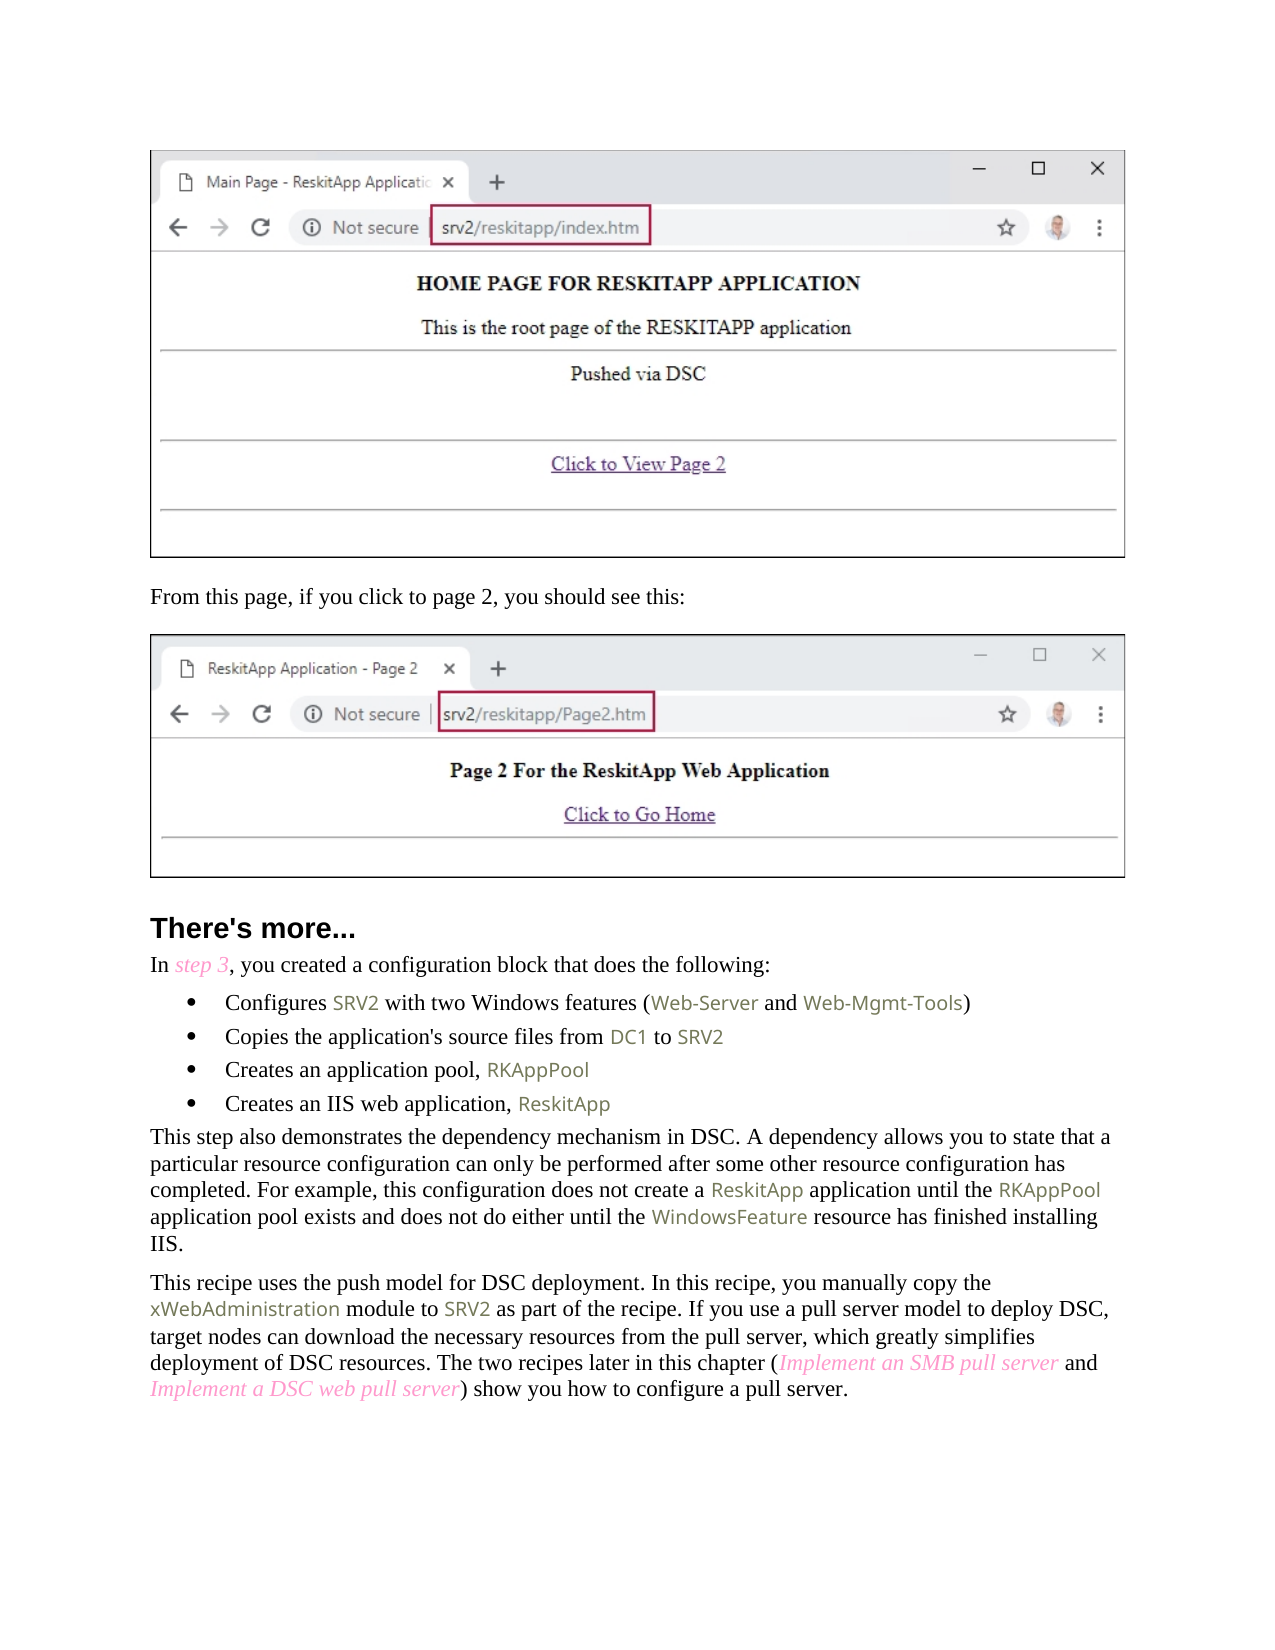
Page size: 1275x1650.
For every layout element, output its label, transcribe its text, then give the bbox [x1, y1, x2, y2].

picture [150, 634, 1125, 878]
text Copies the application's source files from DC1 to SRV2 [187, 1023, 1087, 1050]
picture [150, 150, 1125, 558]
text Creates an IIS web application, ReskitApp [187, 1090, 1087, 1117]
text This recipe uses the push model for DSC deployment. In this recipe, you manually copy the xWebAdministration module to SRV2 as part of the recipe. If you use a pull server model to deploy DSC, target nodes can download the necessary resources from the pull server, which greatly simplifies deployment of DSC resources. The two recipes later in this chapter (Implement an SMB pull server and Implement a DSC web pull server) show you how to configure a pull server. [150, 1269, 1125, 1402]
subtitle There's more... [150, 911, 1125, 944]
text Creates an application pool, RKAppPool [187, 1056, 1087, 1083]
text This step also demonstrates the dependency mechanism in DSC. A dependency allows you to state that a particular resource configuration can only be performed after some other resource configuration has completed. For example, this configuration does not create a ReskitApp application until the RKAppPool application pool exists and does not do either until the WindowsFeature resource has finished installing IIS. [150, 1123, 1125, 1257]
text Configures SRV2 with two Windows features (Web-Server and Web-Mgmt-Tools) [187, 989, 1087, 1017]
text From this page, if you click to page 2, you should see this: [150, 583, 1125, 609]
text In step 3, you created a configuration block that does the following: [150, 951, 1125, 977]
